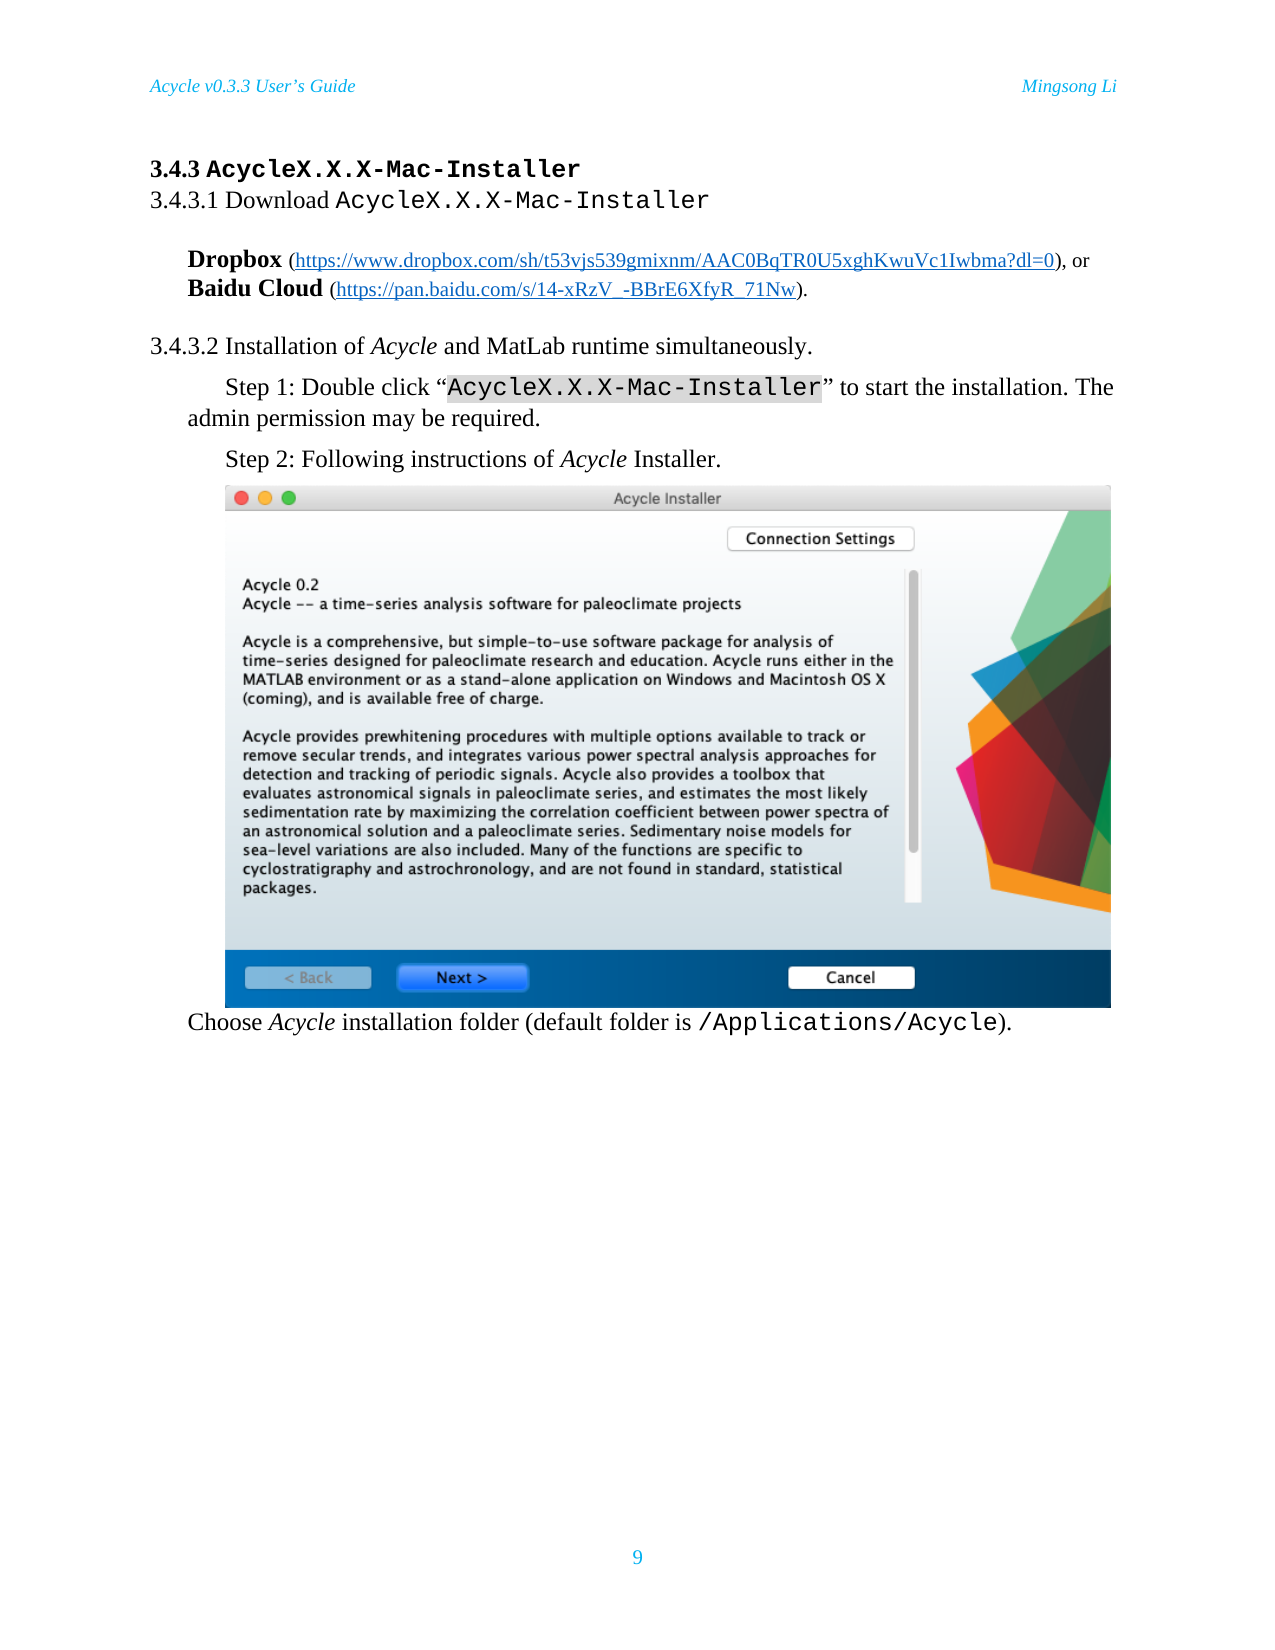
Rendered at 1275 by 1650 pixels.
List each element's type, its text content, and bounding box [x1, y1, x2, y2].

picture [225, 485, 1111, 1008]
text Dropbox (https://www.dropbox.com/sh/t53vjs539gmixnm/AAC0BqTR0U5xghKwuVc1Iwbma?dl=0), or [187, 244, 1125, 273]
subtitle 3.4.3 AcycleX.X.X-Mac-Installer [150, 154, 1125, 185]
text 3.4.3.1 Download AcycleX.X.X-Mac-Installer [150, 185, 1125, 216]
text 3.4.3.2 Installation of Acycle and MatLab runtime simultaneously. [150, 331, 1125, 359]
text Step 2: Following instructions of Acycle Installer. [187, 444, 1125, 473]
picture [151, 82, 157, 90]
text Step 1: Double click “AcycleX.X.X-Mac-Installer” to start the installation. The admin permission may be required. [187, 372, 1125, 432]
text Baidu Cloud (https://pan.baidu.com/s/14-xRzV_-BBrE6XfyR_71Nw). [187, 273, 1125, 302]
